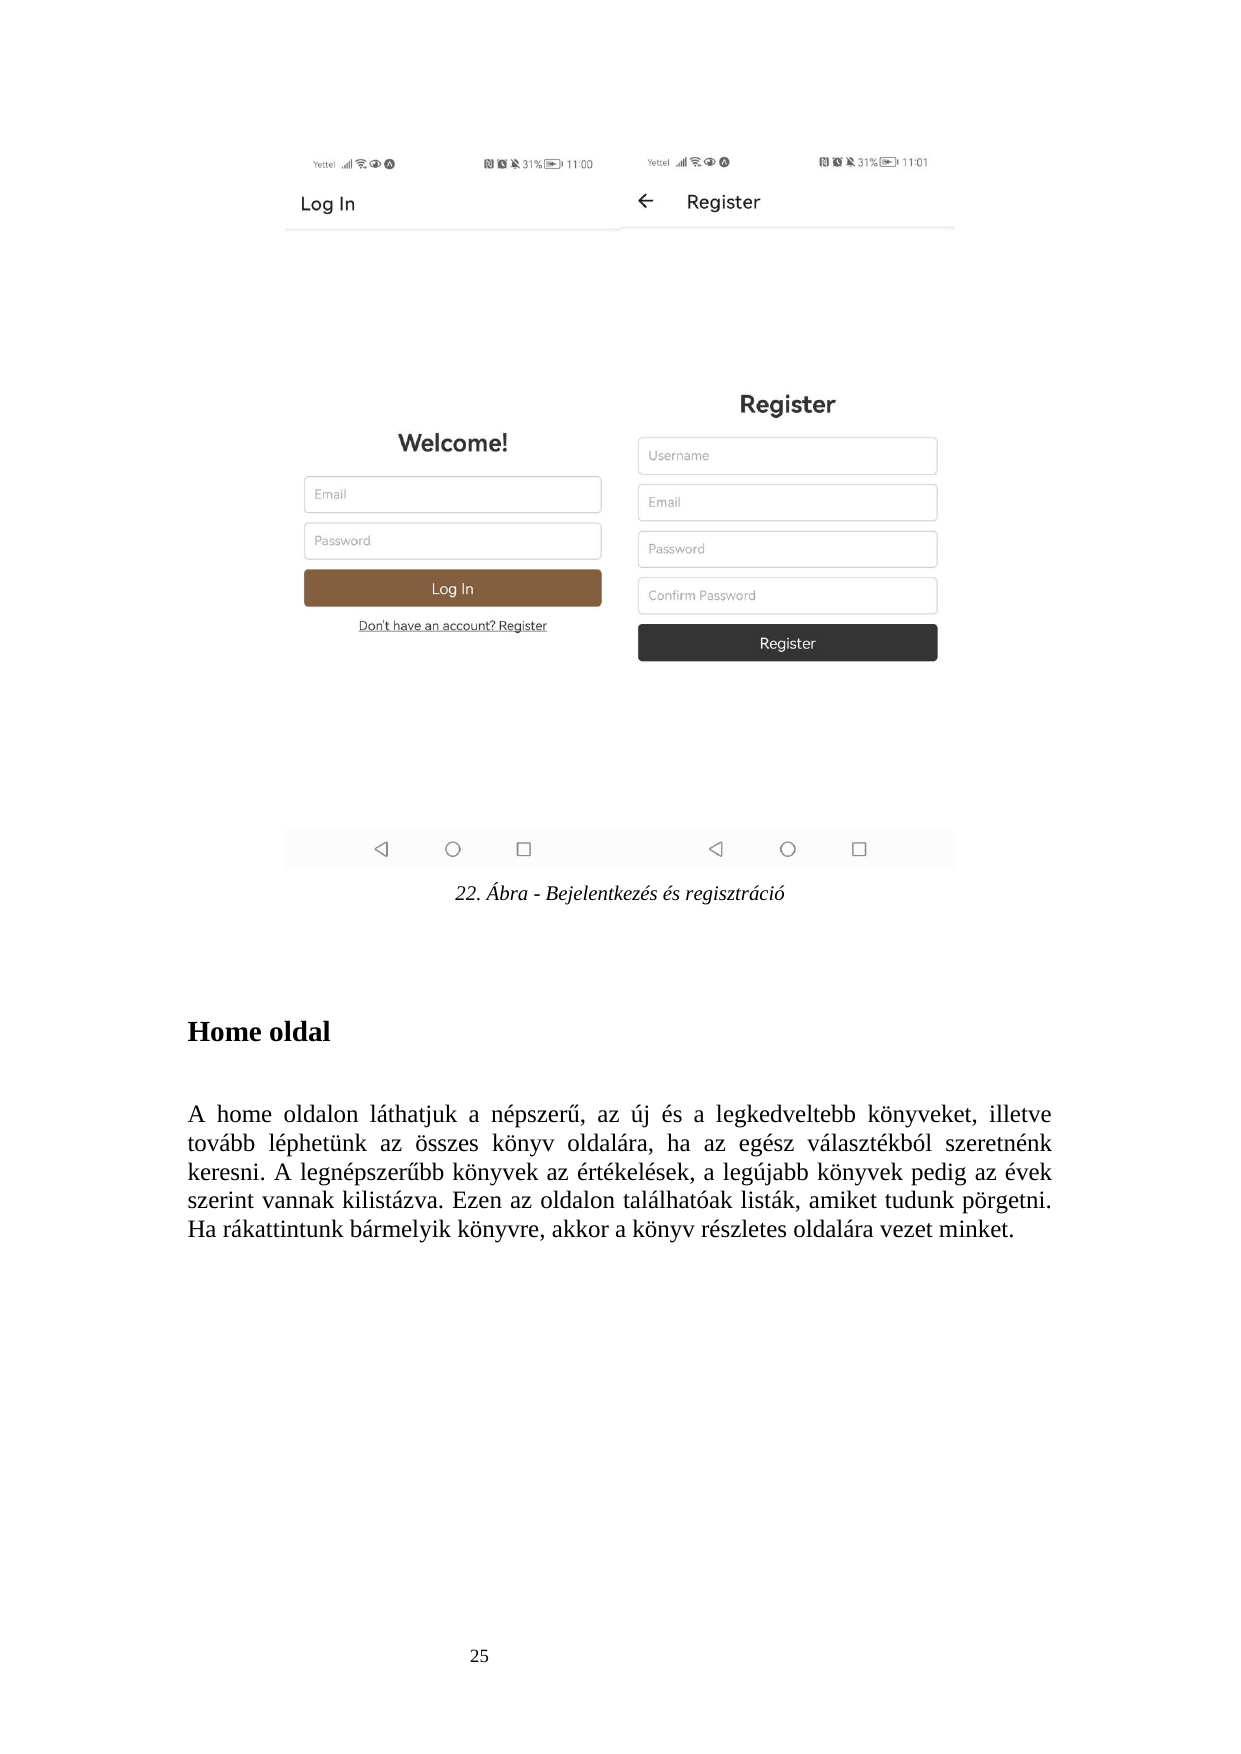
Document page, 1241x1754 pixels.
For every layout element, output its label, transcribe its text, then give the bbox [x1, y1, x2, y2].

picture [285, 150, 956, 868]
text A home oldalon láthatjuk a népszerű, az új és a legkedveltebb könyveket, illetve tovább léphetünk az összes könyv oldalára, ha az egész választékból szeretnénk keresni. A legnépszerűbb könyvek az értékelések, a legújabb könyvek pedig az évek szerint vannak kilistázva. Ezen az oldalon találhatóak listák, amiket tudunk pörgetni. Ha rákattintunk bármelyik könyvre, akkor a könyv részletes oldalára vezet minket. [187, 1099, 1053, 1243]
subtitle Home oldal [187, 1014, 1053, 1048]
list Ábra - Bejelentkezés és regisztráció [187, 880, 1053, 904]
